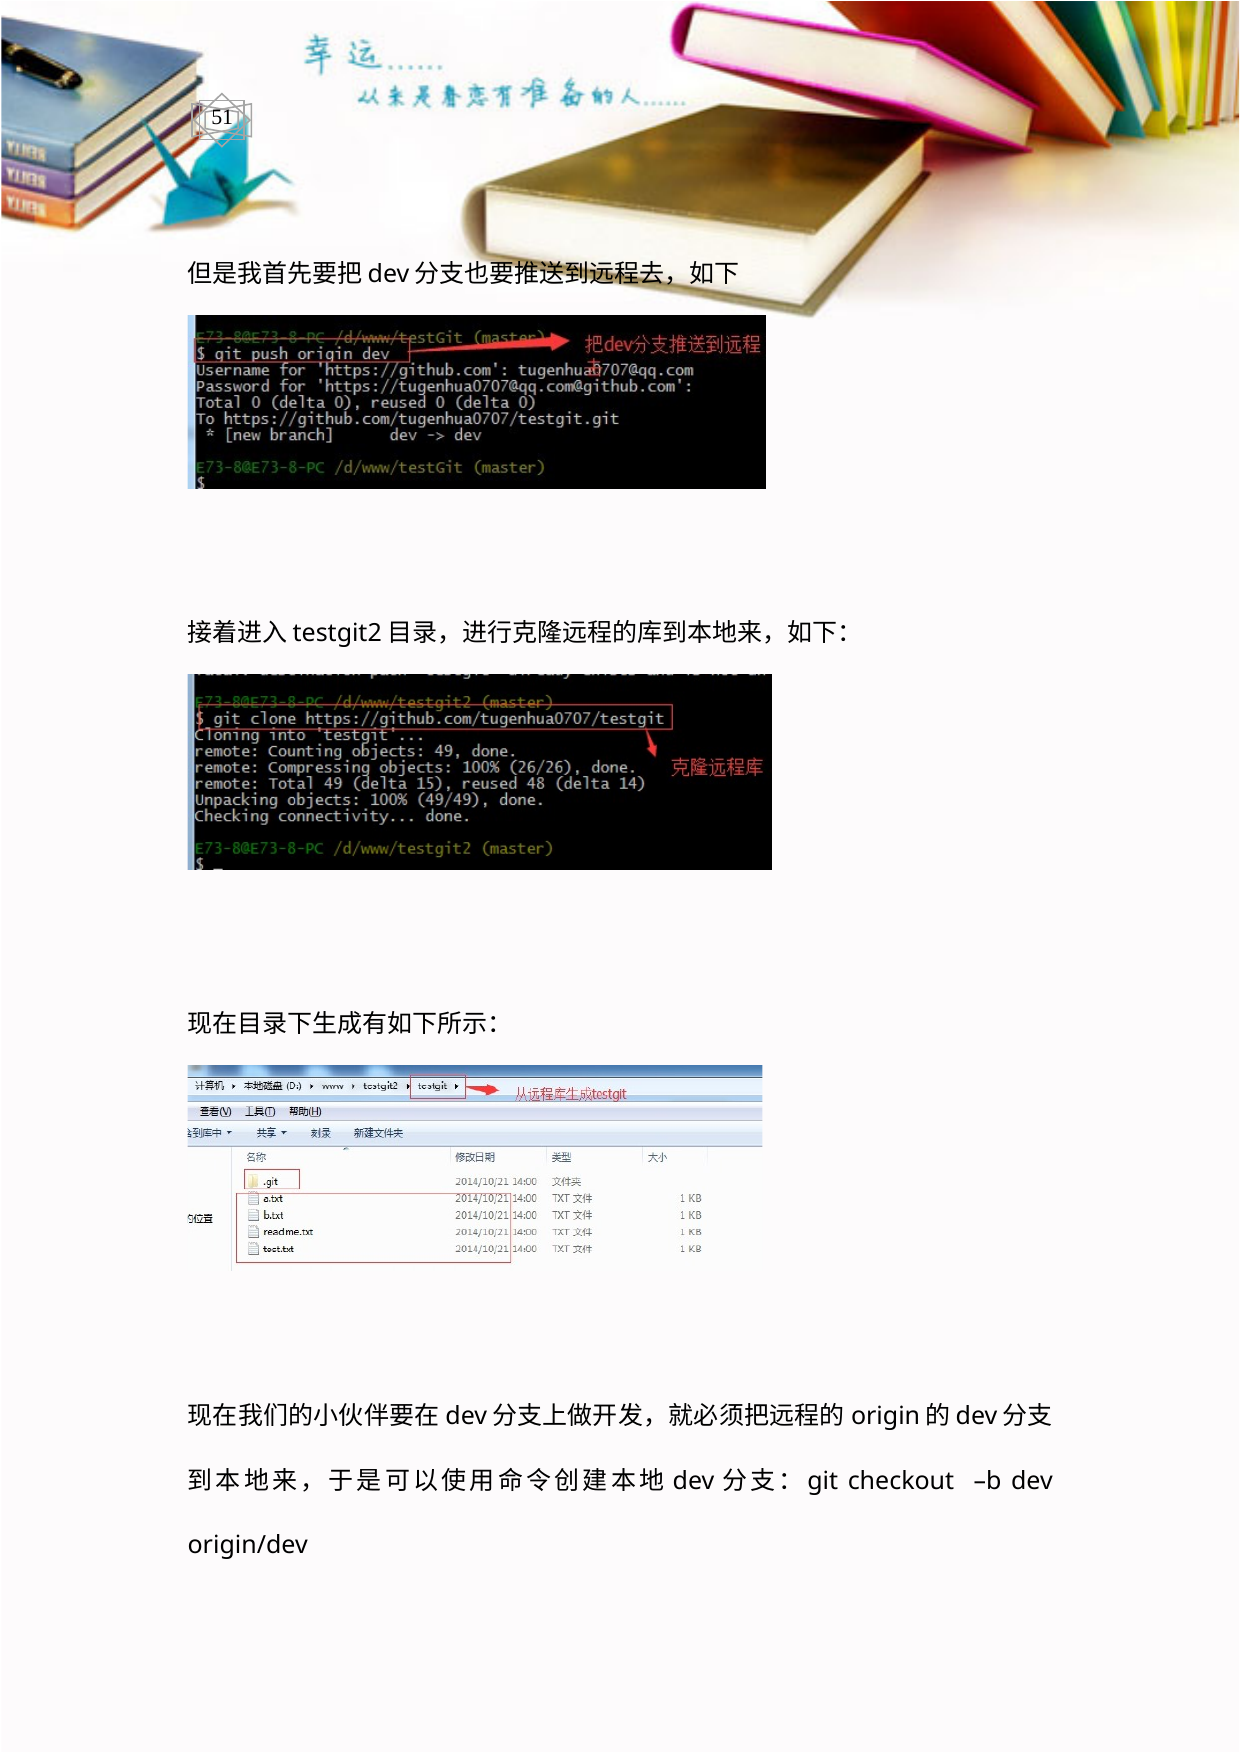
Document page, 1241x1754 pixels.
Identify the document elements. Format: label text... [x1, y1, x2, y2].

text 接着进入testgit2目录，进行克隆远程的库到本地来，如下： [187, 598, 1053, 663]
text 现在目录下生成有如下所示： [187, 989, 1053, 1054]
picture [1, 1, 1240, 1752]
text 但是我首先要把dev分支也要推送到远程去，如下 [187, 239, 1053, 304]
text 现在我们的小伙伴要在dev分支上做开发，就必须把远程的origin的dev分支到本地来，于是可以使用命令创建本地dev分支：git checkout –b dev origin/dev [187, 1381, 1053, 1576]
